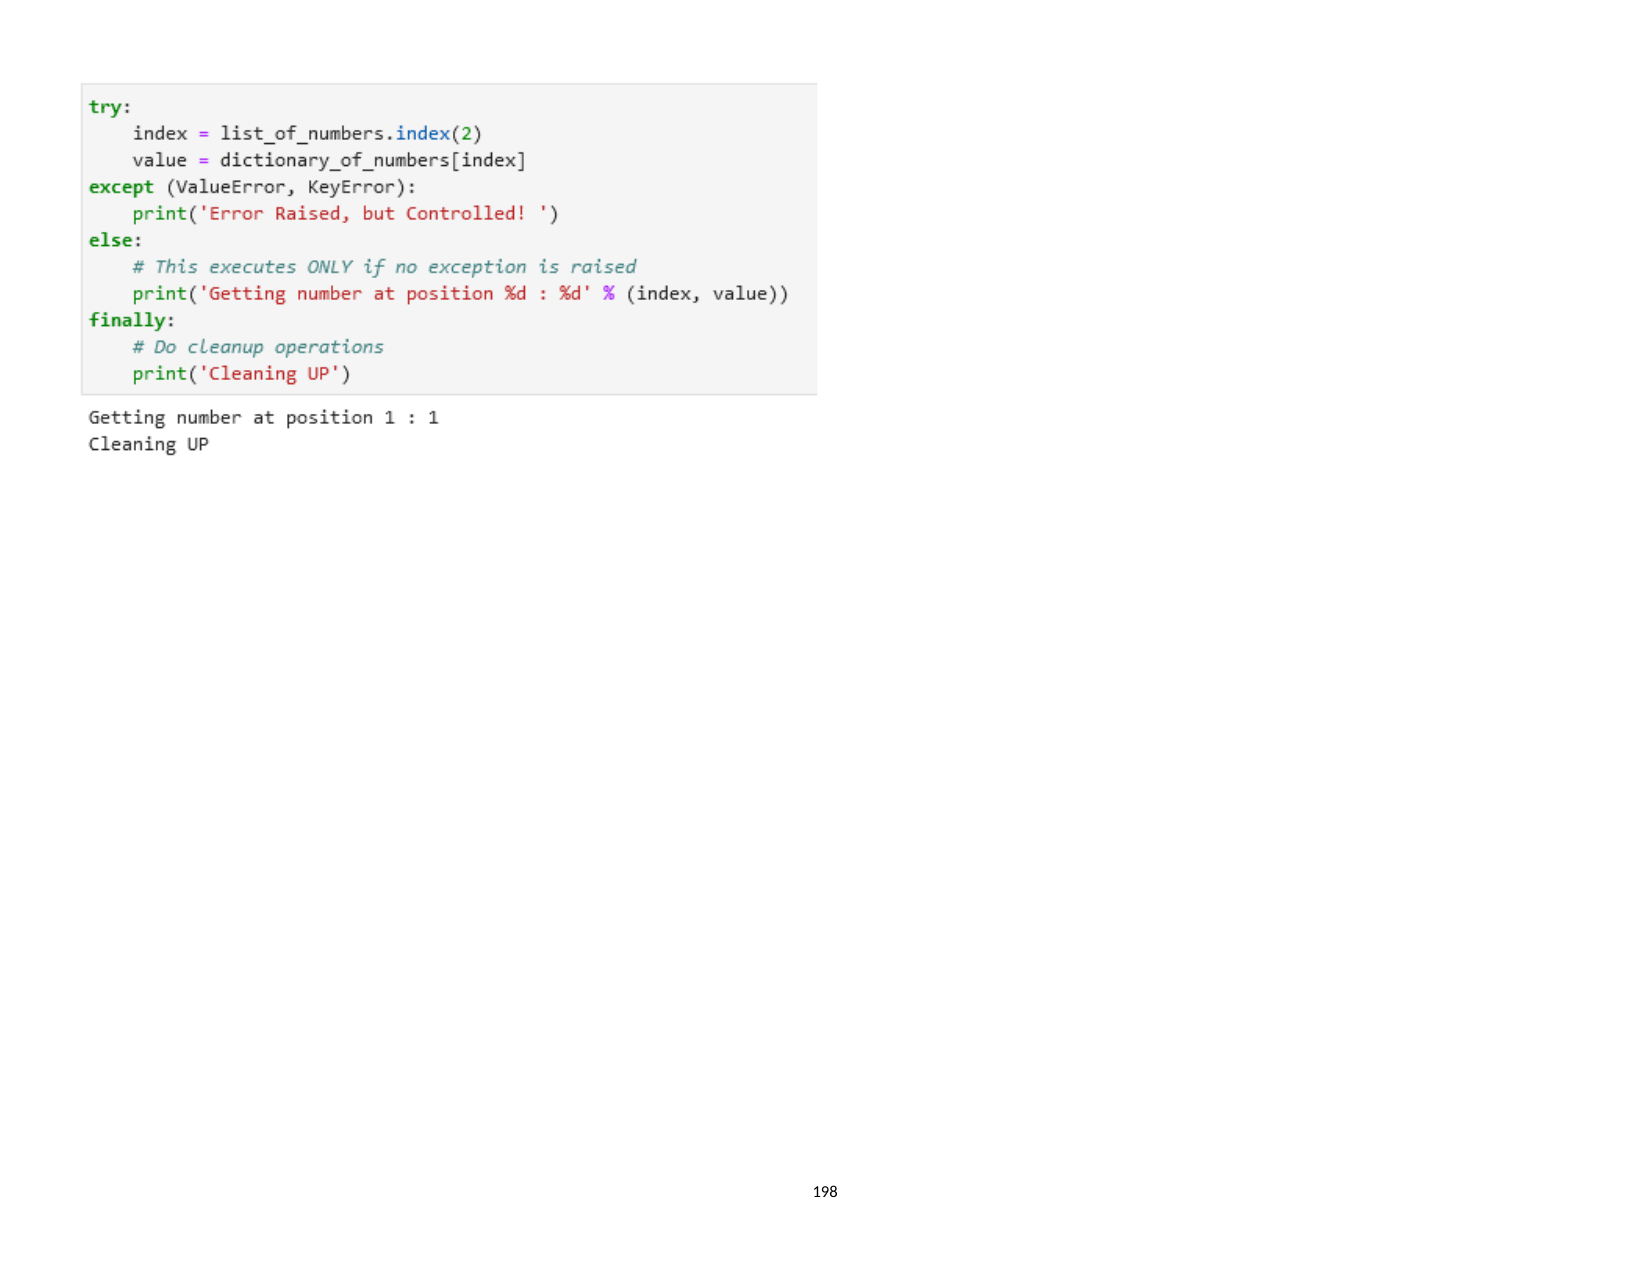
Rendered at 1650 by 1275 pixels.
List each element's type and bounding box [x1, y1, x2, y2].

picture [75, 75, 818, 471]
